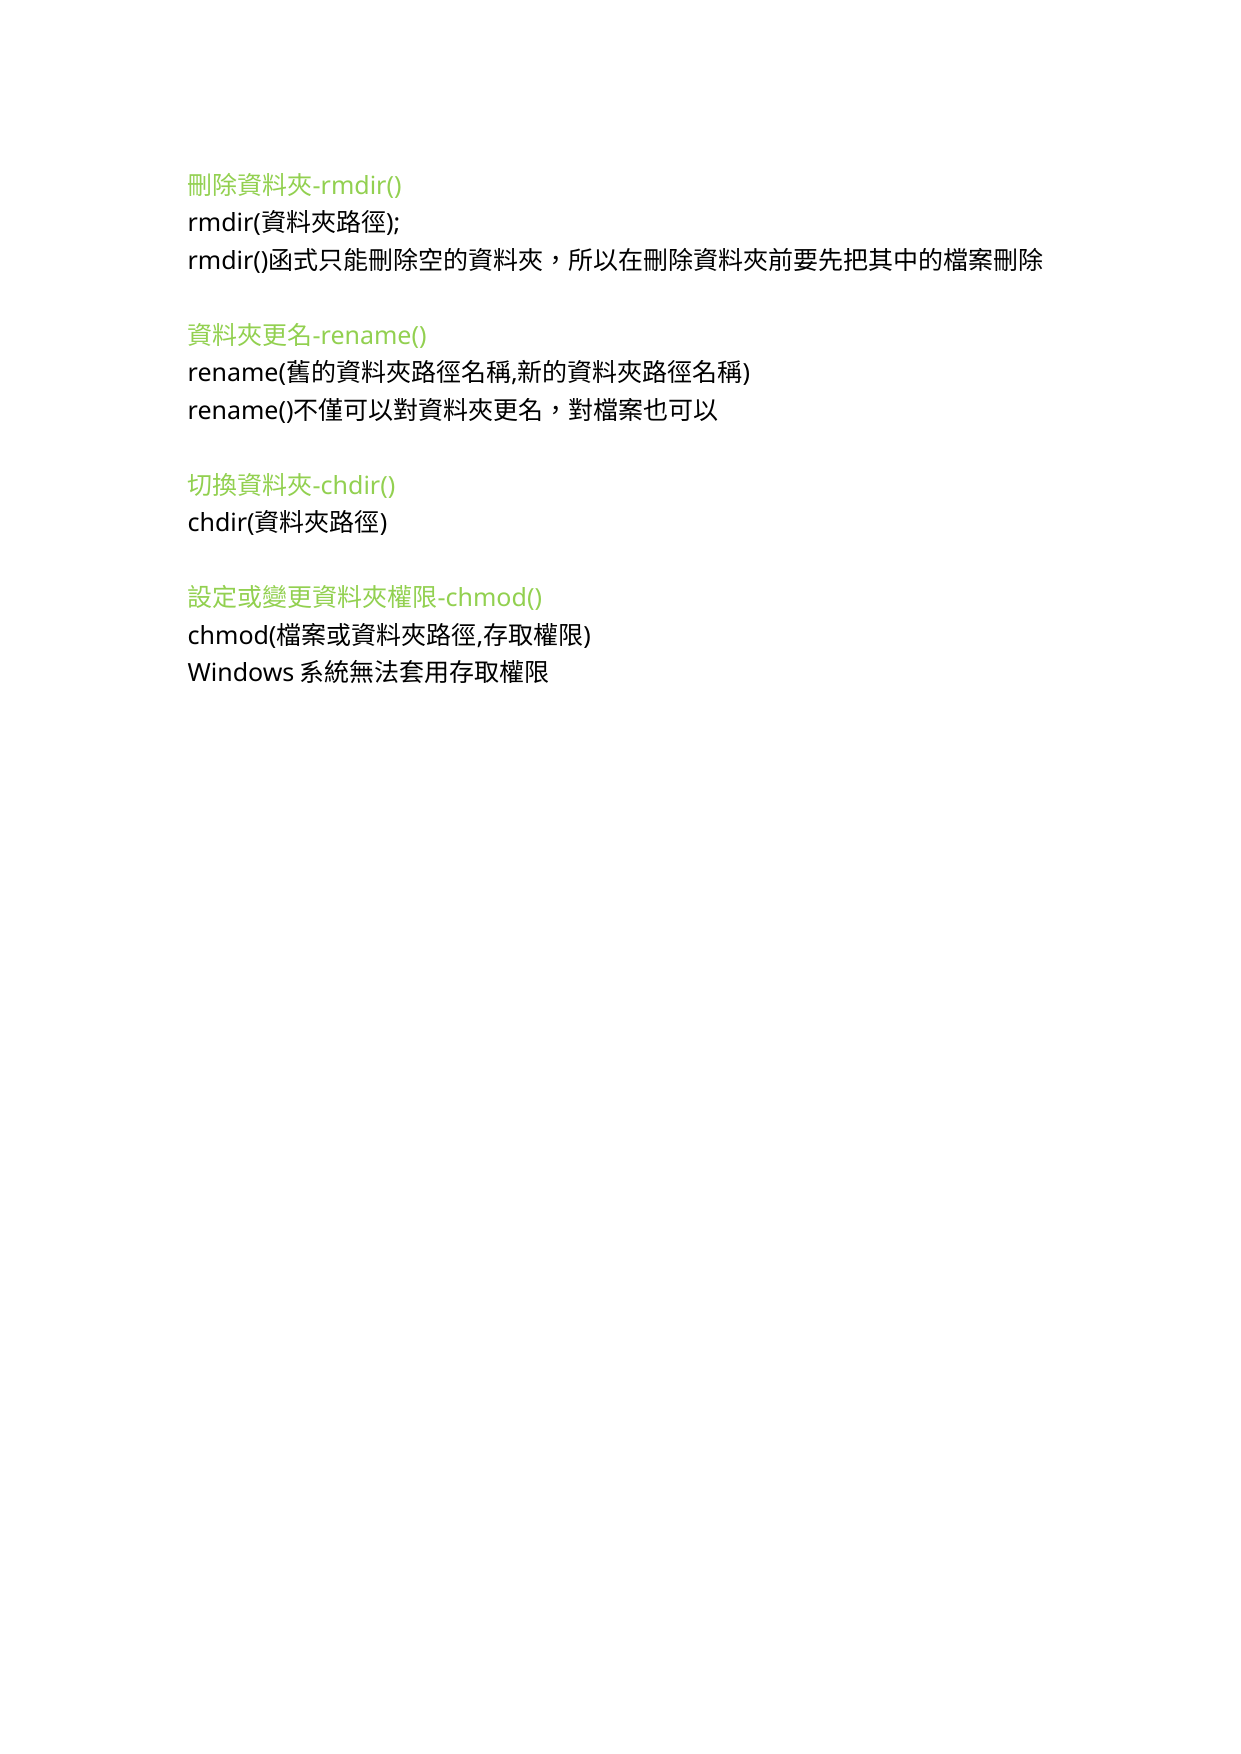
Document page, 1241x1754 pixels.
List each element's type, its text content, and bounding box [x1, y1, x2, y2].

text rename(舊的資料夾路徑名稱,新的資料夾路徑名稱) [187, 352, 1053, 389]
text rmdir(資料夾路徑); [187, 202, 1053, 239]
text chmod(檔案或資料夾路徑,存取權限) [187, 614, 1053, 652]
text 資料夾更名-rename() [187, 314, 1053, 352]
text 設定或變更資料夾權限-chmod() [187, 577, 1053, 614]
text 切換資料夾-chdir() [187, 464, 1053, 502]
text rename()不僅可以對資料夾更名，對檔案也可以 [187, 389, 1053, 427]
text Windows系統無法套用存取權限 [187, 652, 1053, 689]
text 刪除資料夾-rmdir() [187, 164, 1053, 202]
text rmdir()函式只能刪除空的資料夾，所以在刪除資料夾前要先把其中的檔案刪除 [187, 239, 1053, 277]
text chdir(資料夾路徑) [187, 502, 1053, 539]
